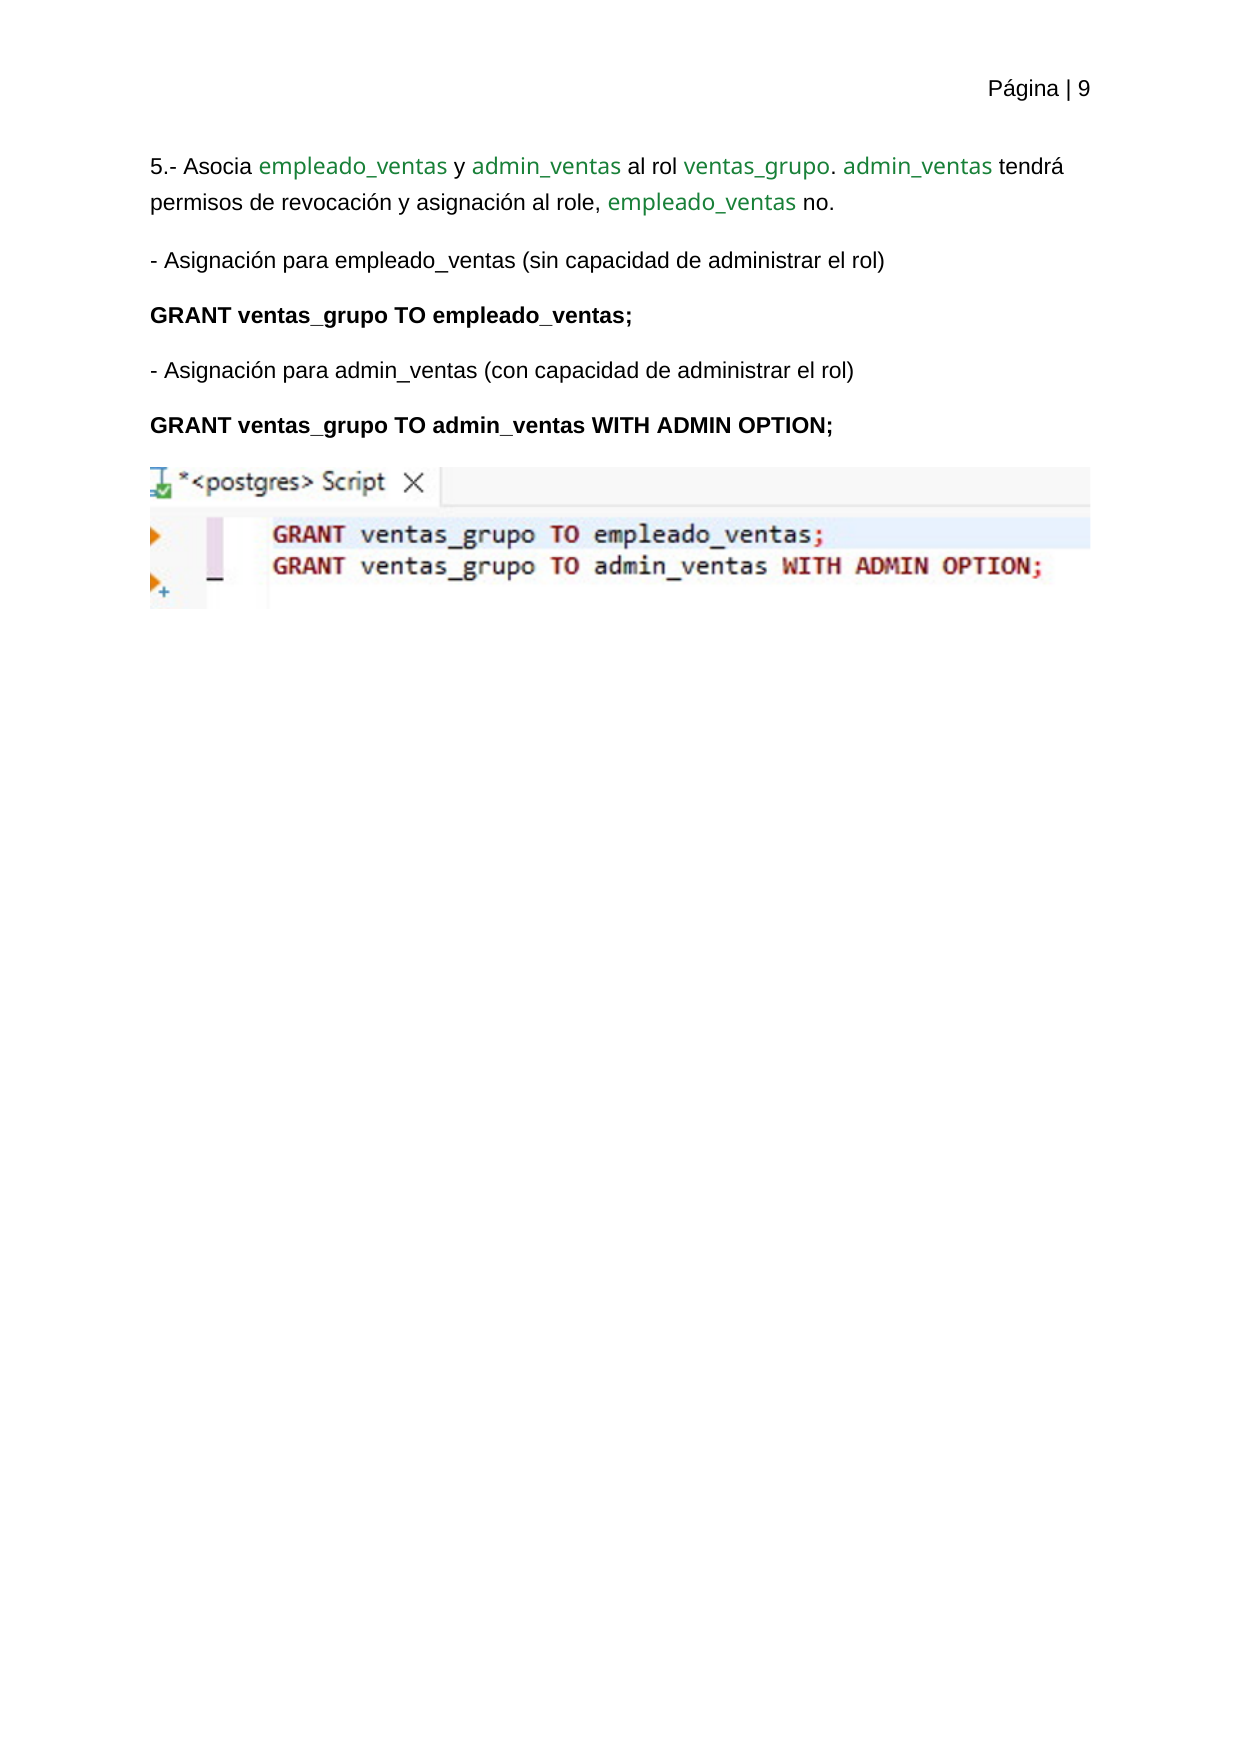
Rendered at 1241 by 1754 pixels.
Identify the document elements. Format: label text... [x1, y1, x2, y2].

text GRANT ventas_grupo TO empleado_ventas; [150, 302, 1090, 328]
text 5.- Asocia empleado_ventas y admin_ventas al rol ventas_grupo. admin_ventas tendrá permisos de revocación y asignación al role, empleado_ventas no. [150, 150, 1090, 217]
text - Asignación para empleado_ventas (sin capacidad de administrar el rol) [150, 247, 1090, 273]
picture [150, 467, 1091, 609]
text GRANT ventas_grupo TO admin_ventas WITH ADMIN OPTION; [150, 412, 1090, 439]
text - Asignación para admin_ventas (con capacidad de administrar el rol) [150, 357, 1090, 384]
